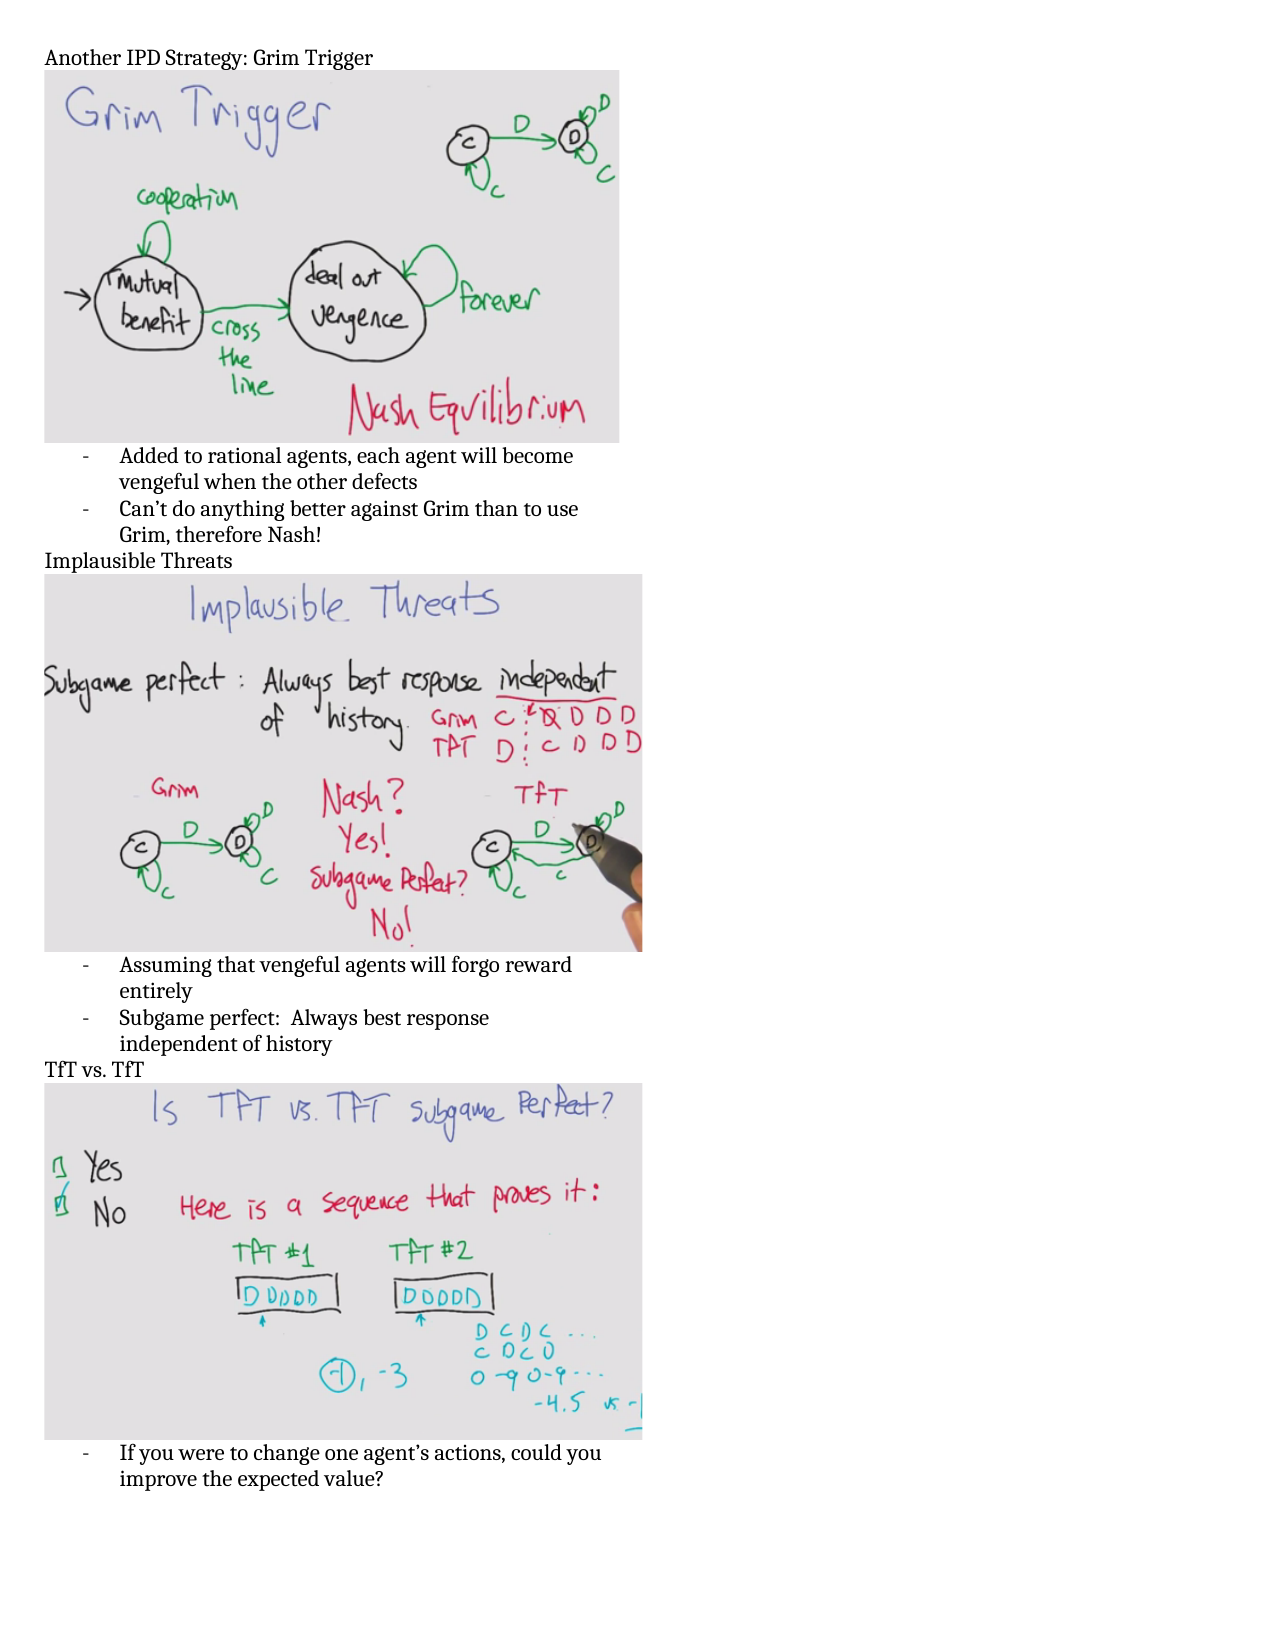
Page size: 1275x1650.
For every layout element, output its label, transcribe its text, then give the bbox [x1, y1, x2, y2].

picture [44, 1083, 643, 1440]
text Another IPD Strategy: Grim Trigger [44, 44, 605, 70]
list If you were to change one agent’s actions, could you improve the expected value? [82, 1440, 605, 1493]
list Added to rational agents, each agent will become vengeful when the other defects [82, 443, 605, 496]
list Assuming that vengeful agents will forgo reward entirely [82, 952, 605, 1004]
text Implausible Threats [44, 548, 605, 574]
picture [44, 70, 620, 443]
list Can’t do anything better against Grim than to use Grim, therefore Nash! [82, 496, 605, 548]
text TfT vs. TfT [44, 1057, 605, 1083]
picture [44, 574, 643, 952]
list Subgame perfect: Always best response independent of history [82, 1004, 605, 1057]
